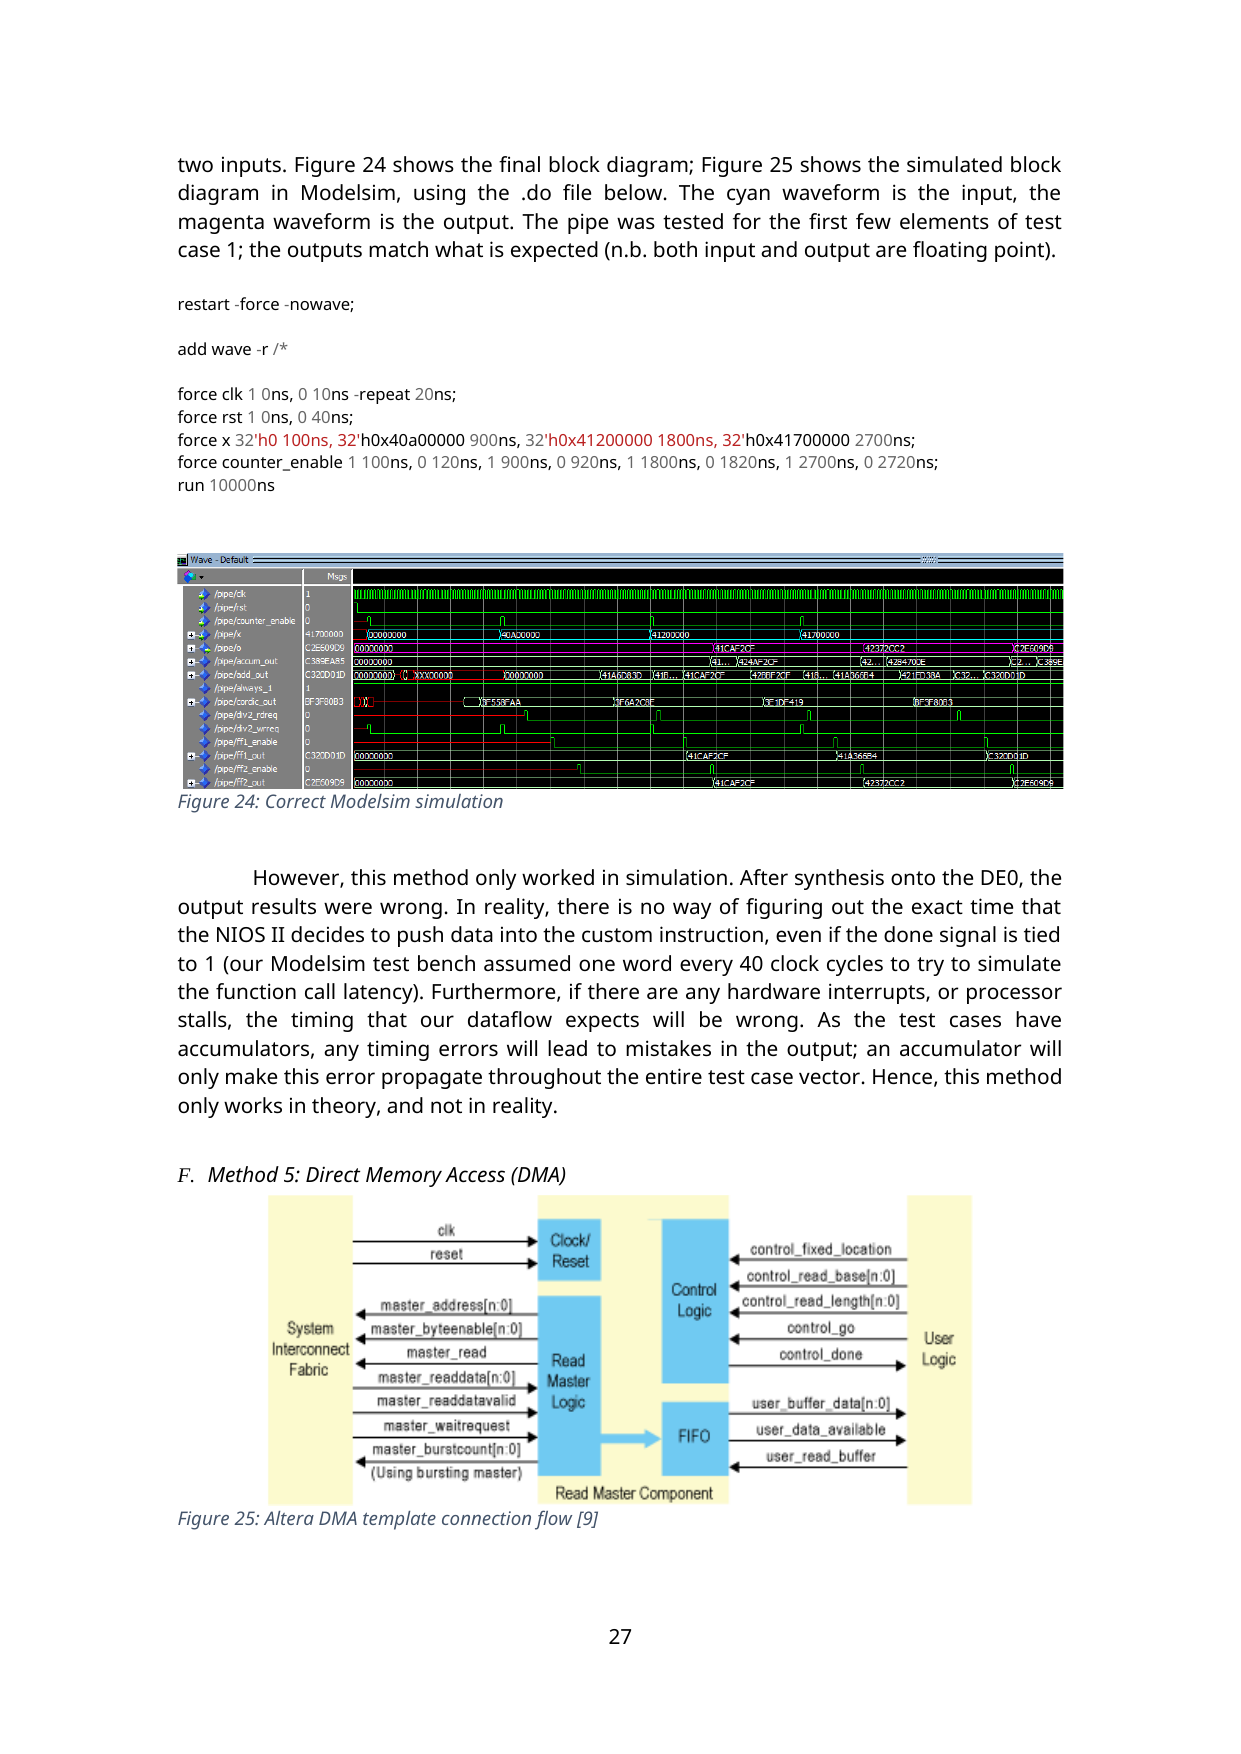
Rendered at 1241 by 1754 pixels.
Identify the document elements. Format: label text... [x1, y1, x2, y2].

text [177, 150, 1063, 264]
text However, this method only worked in simulation. After synthesis onto the DE0, the output results were wrong. In reality, there is no way of figuring out the exact time that the NIOS II decides to push data into the custom instruction, even if the done signal is tied to 1 (our Modelsim test bench assumed one word every 40 clock cycles to try to simulate the function call latency). Furthermore, if there are any hardware interrupts, or processor stalls, the timing that our dataflow expects will be wrong. As the test cases have accumulators, any timing errors will lead to mistakes in the output; an accumulator will only make this error propagate throughout the entire test case vector. Hence, this method only works in theory, and not in reality. [177, 863, 1063, 1119]
text Figure 24: Correct Modelsim simulation [177, 789, 1063, 814]
text Figure 25: Altera DMA template connection flow [177, 1506, 1063, 1531]
text run 10000ns [177, 474, 1063, 497]
subtitle Method 5: Direct Memory Access (DMA) [177, 1160, 1063, 1189]
text restart -force -nowave; [177, 292, 1063, 315]
picture [177, 553, 1064, 789]
text add wave -r /* [177, 338, 1063, 360]
text force counter_enable 1 100ns, 0 120ns, 1 900ns, 0 920ns, 1 1800ns, 0 1820ns, 1 2700ns, 0 2720ns; [177, 451, 1063, 474]
text force rst 1 0ns, 0 40ns; [177, 406, 1063, 428]
text force x 32'h0 100ns, 32'h0x40a00000 900ns, 32'h0x41200000 1800ns, 32'h0x41700000 2700ns; [177, 428, 1063, 451]
picture [267, 1195, 973, 1506]
text force clk 1 0ns, 0 10ns -repeat 20ns; [177, 383, 1063, 406]
